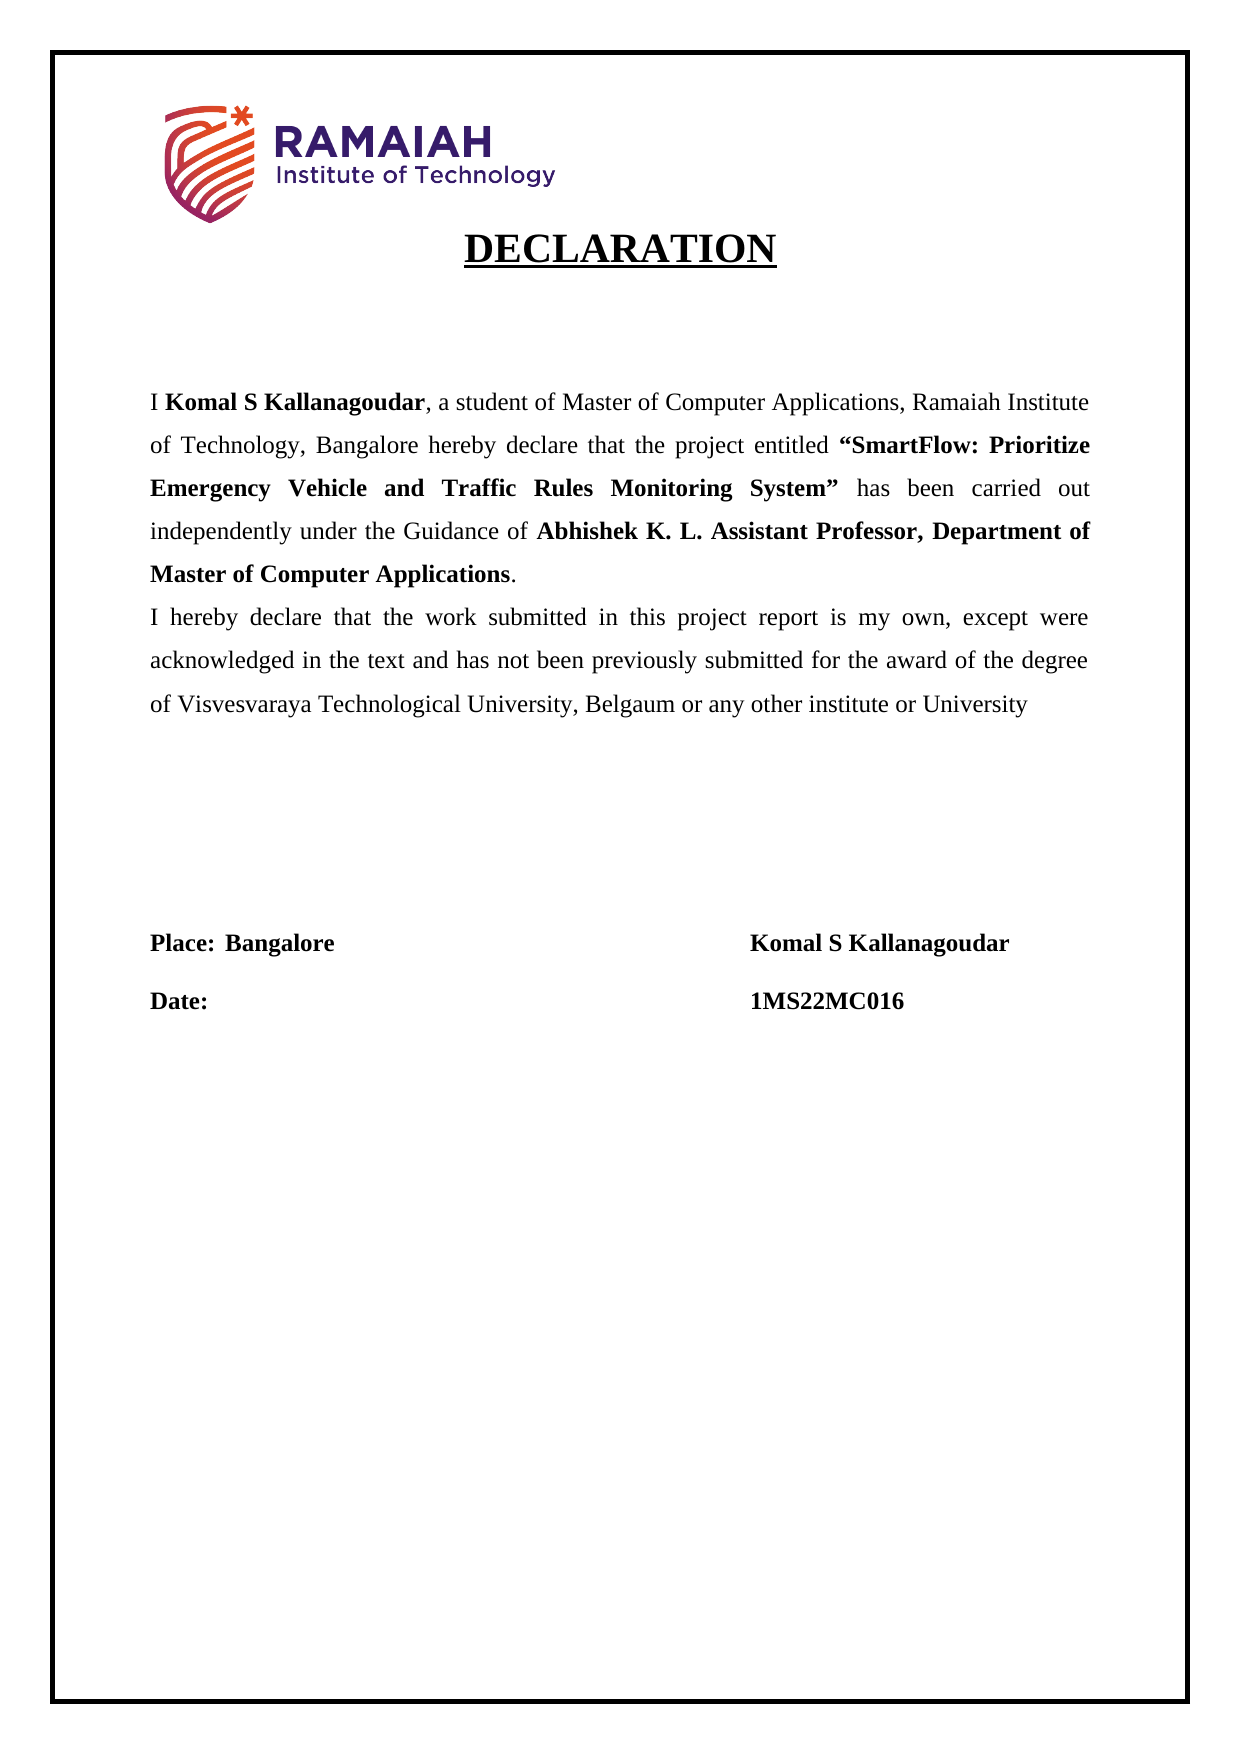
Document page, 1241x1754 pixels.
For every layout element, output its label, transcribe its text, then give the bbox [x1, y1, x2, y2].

text I hereby declare that the work submitted in this project report is my own, except were acknowledged in the text and has not been previously submitted for the award of the degree of Visvesvaraya Technological University, Belgaum or any other institute or University [150, 602, 1090, 717]
text Date: 1MS22MC016 [150, 986, 1090, 1014]
text DECLARATION [150, 224, 1090, 272]
text Place: Bangalore Komal S Kallanagoudar [150, 928, 1090, 957]
picture [150, 103, 566, 224]
text I Komal S Kallanagoudar, a student of Master of Computer Applications, Ramaiah Institute of Technology, Bangalore hereby declare that the project entitled “SmartFlow: Prioritize Emergency Vehicle and Traffic Rules Monitoring System” has been carried out independently under the Guidance of Abhishek K. L. Assistant Professor, Department of Master of Computer Applications. [150, 387, 1090, 588]
